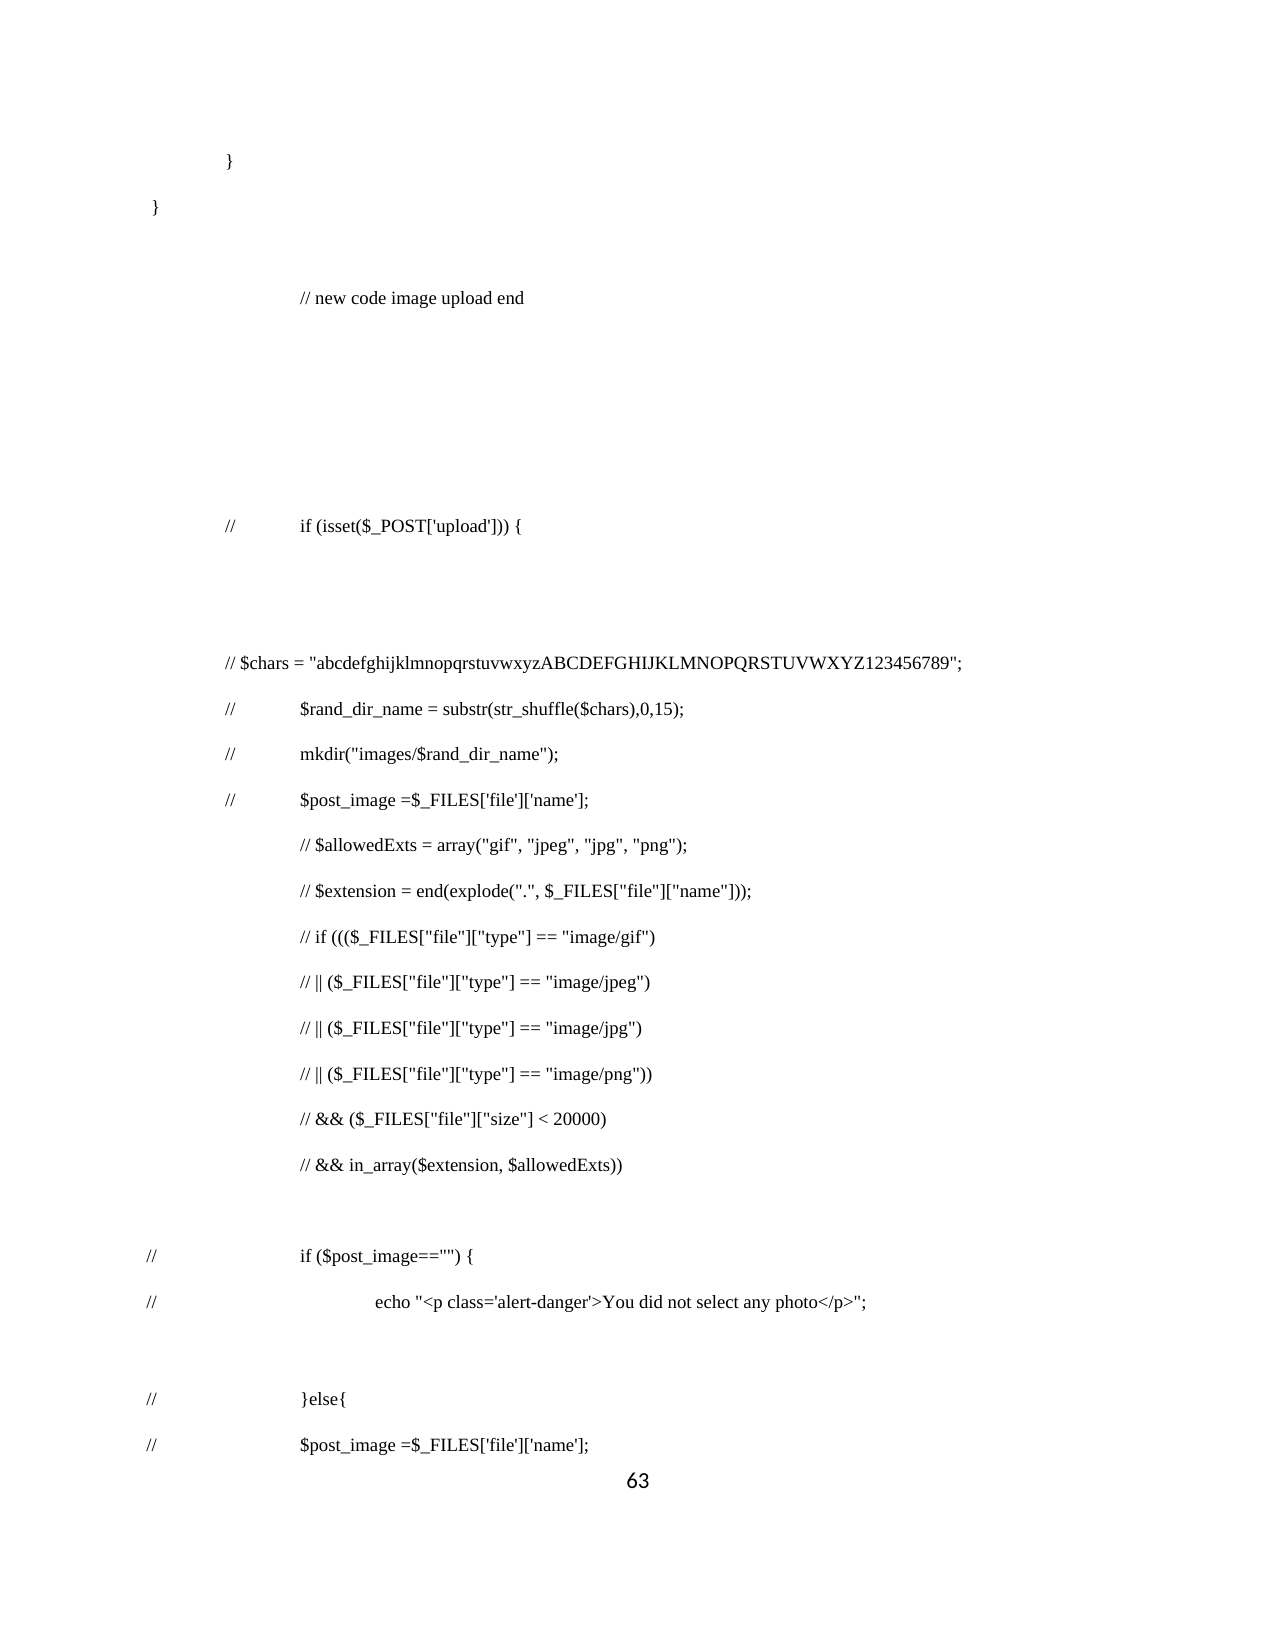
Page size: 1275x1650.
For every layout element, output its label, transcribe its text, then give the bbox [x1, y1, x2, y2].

text // if (isset($_POST['upload'])) { [146, 515, 1125, 537]
text // $post_image =$_FILES['file']['name']; [146, 789, 1125, 810]
text // echo "<p class='alert-danger'>You did not select any photo</p>"; [146, 1291, 1125, 1312]
text // $post_image =$_FILES['file']['name']; [146, 1434, 1125, 1456]
text // && ($_FILES["file"]["size"] < 20000) [146, 1108, 1125, 1130]
text // }else{ [146, 1388, 1125, 1410]
text // || ($_FILES["file"]["type"] == "image/png")) [146, 1062, 1125, 1084]
text // if ($post_image=="") { [146, 1245, 1125, 1267]
text // new code image upload end [146, 287, 1125, 308]
text // $chars = "abcdefghijklmnopqrstuvwxyzABCDEFGHIJKLMNOPQRSTUVWXYZ123456789"; [146, 652, 1125, 673]
text // mkdir("images/$rand_dir_name"); [146, 743, 1125, 765]
text // $allowedExts = array("gif", "jpeg", "jpg", "png"); [146, 834, 1125, 856]
text } [146, 196, 1125, 217]
text // || ($_FILES["file"]["type"] == "image/jpg") [146, 1017, 1125, 1038]
text } [146, 150, 1125, 172]
text // $rand_dir_name = substr(str_shuffle($chars),0,15); [146, 697, 1125, 719]
text // || ($_FILES["file"]["type"] == "image/jpeg") [146, 971, 1125, 993]
text // if ((($_FILES["file"]["type"] == "image/gif") [146, 926, 1125, 947]
text // $extension = end(explode(".", $_FILES["file"]["name"])); [146, 880, 1125, 902]
text // && in_array($extension, $allowedExts)) [146, 1154, 1125, 1175]
